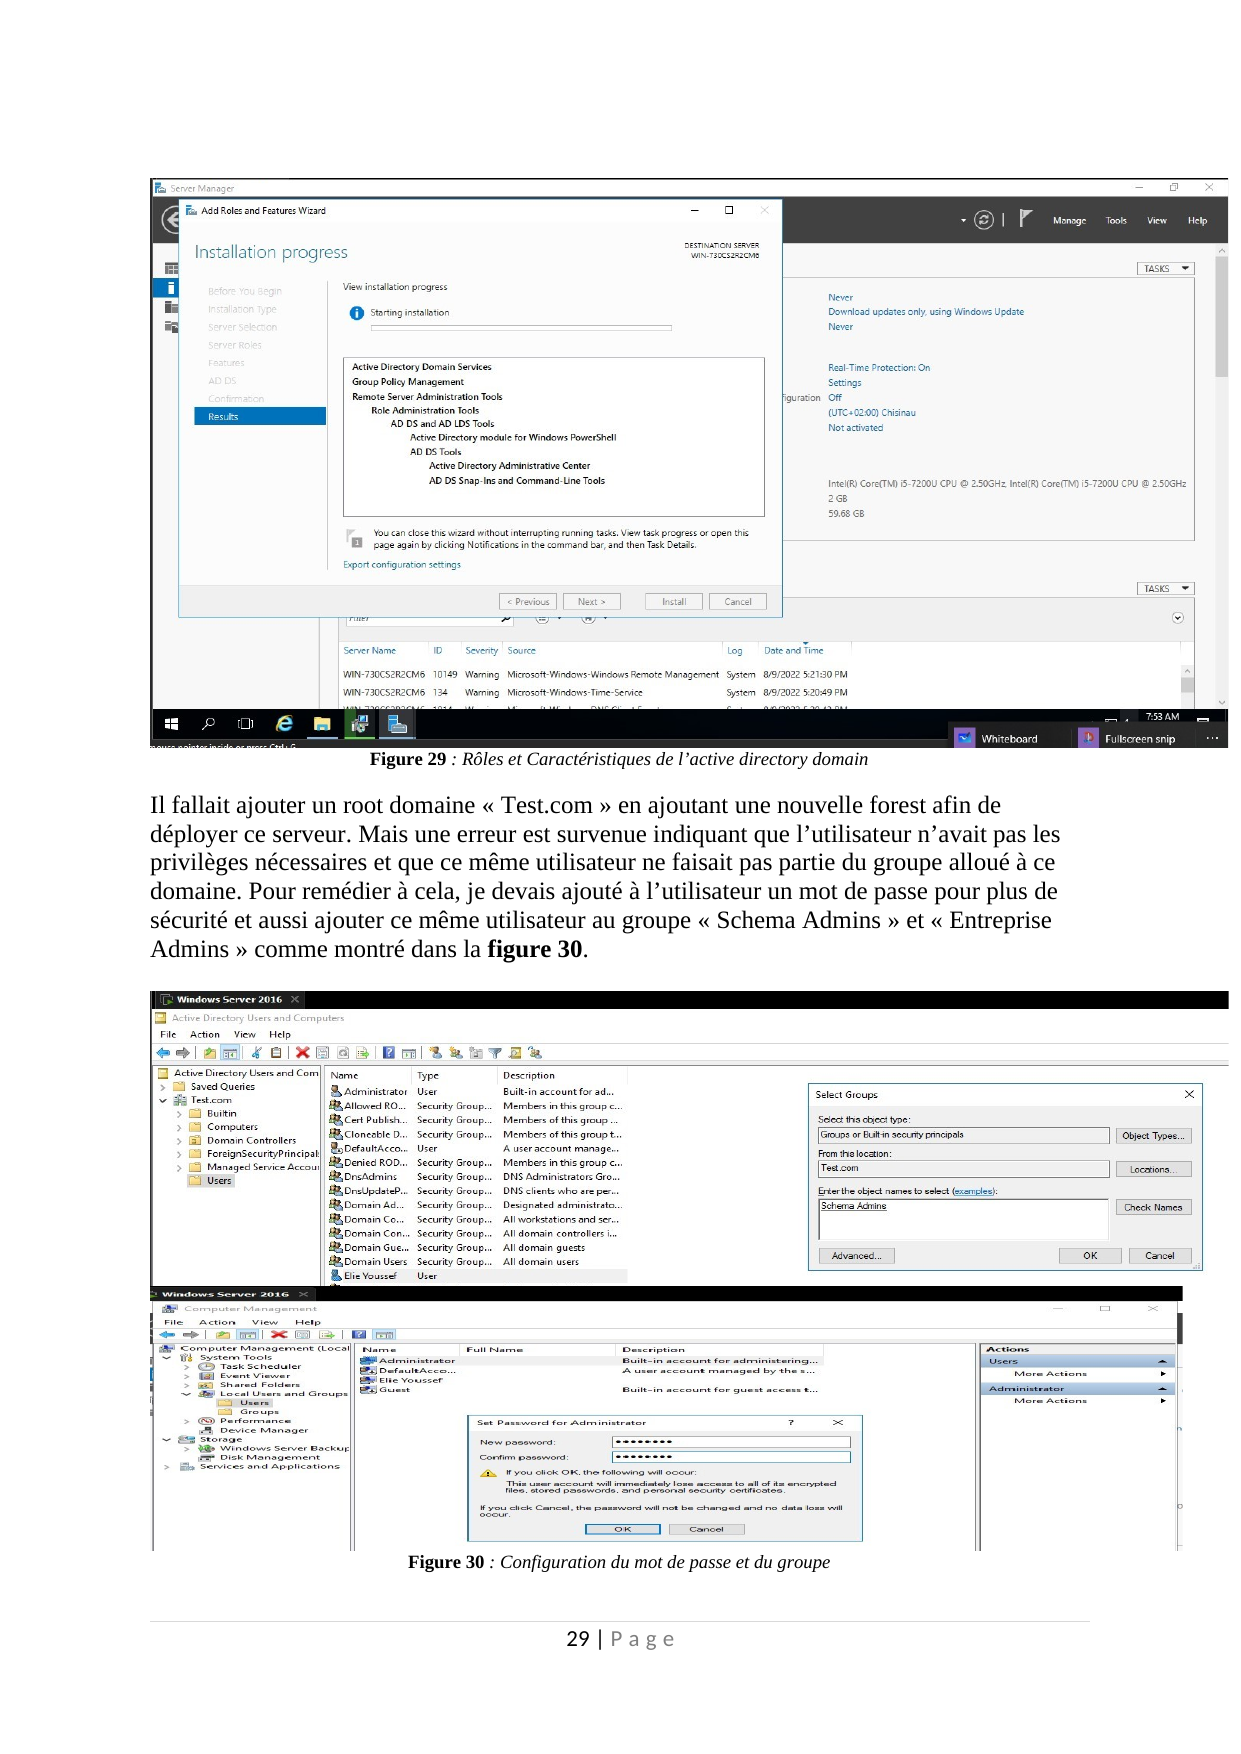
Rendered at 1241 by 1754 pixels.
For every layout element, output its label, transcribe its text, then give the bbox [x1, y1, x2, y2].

picture [150, 991, 1229, 1551]
text Figure 30 : Configuration du mot de passe et du groupe [150, 1551, 1090, 1572]
text Figure 29 : Rôles et Caractéristiques de l’active directory domain [150, 748, 1090, 769]
text Il fallait ajouter un root domaine « Test.com » en ajoutant une nouvelle forest afin de déployer ce serveur. Mais une erreur est survenue indiquant que l’utilisateur n’avait pas les privilèges nécessaires et que ce même utilisateur ne faisait pas partie du groupe alloué à ce domaine. Pour remédier à cela, je devais ajouté à l’utilisateur un mot de passe pour plus de sécurité et aussi ajouter ce même utilisateur au groupe « Schema Admins » et « Entreprise Admins » comme montré dans la figure 30. [150, 790, 1090, 962]
picture [150, 178, 1229, 748]
